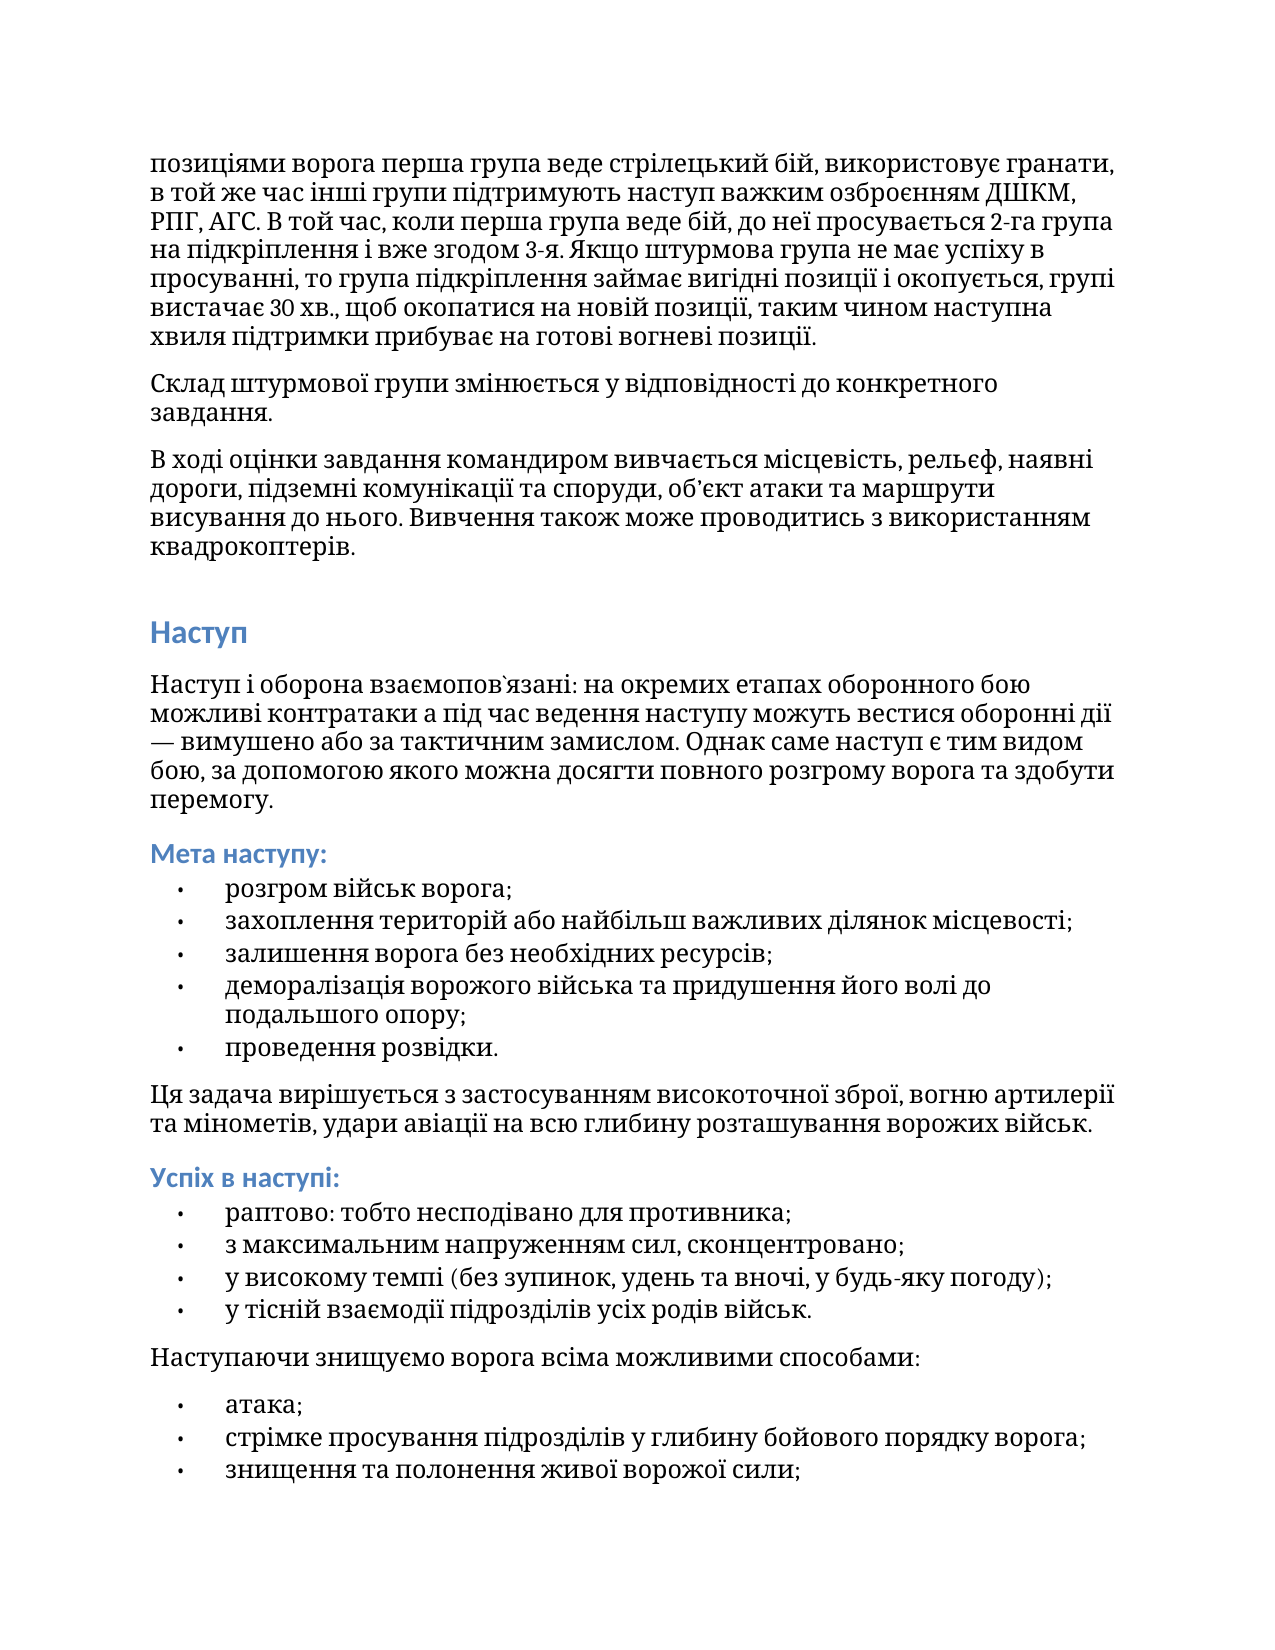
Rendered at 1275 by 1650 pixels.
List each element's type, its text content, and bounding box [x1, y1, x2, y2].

list захоплення територій або найбільш важливих ділянок місцевості; [175, 907, 1125, 936]
text Ця задача вирішується з застосуванням високоточної зброї, вогню артилерії та мінометів, удари авіації на всю глибину розташування ворожих військ. [150, 1081, 1125, 1138]
text Наступ і оборона взаємопов`язані: на окремих етапах оборонного бою можливі контратаки а під час ведення наступу можуть вестися оборонні дії — вимушено або за тактичним замислом. Однак саме наступ є тим видом бою, за допомогою якого можна досягти повного розгрому ворога та здобути перемогу. [150, 671, 1125, 814]
text Склад штурмової групи змінюється у відповідності до конкретного завдання. [150, 370, 1125, 427]
list раптово: тобто несподівано для противника; [175, 1199, 1125, 1227]
subtitle Наступ [150, 611, 1125, 652]
list у високому темпі (без зупинок, удень та вночі, у будь-яку погоду); [175, 1264, 1125, 1292]
subtitle Успіх в наступі: [150, 1159, 1125, 1195]
text Наступаючи знищуємо ворога всіма можливими способами: [150, 1344, 1125, 1372]
list знищення та полонення живої ворожої сили; [175, 1456, 1125, 1485]
list залишення ворога без необхідних ресурсів; [175, 940, 1125, 968]
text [150, 150, 1125, 351]
list проведення розвідки. [175, 1033, 1125, 1062]
list стрімке просування підрозділів у глибину бойового порядку ворога; [175, 1424, 1125, 1452]
list у тісній взаємодії підрозділів усіх родів військ. [175, 1296, 1125, 1325]
list атака; [175, 1391, 1125, 1420]
list розгром військ ворога; [175, 875, 1125, 903]
list з максимальним напруженням сил, сконцентровано; [175, 1231, 1125, 1260]
subtitle Мета наступу: [150, 835, 1125, 871]
text В ході оцінки завдання командиром вивчається місцевість, рельєф, наявні дороги, підземні комунікації та споруди, об’єкт атаки та маршрути висування до нього. Вивчення також може проводитись з використанням квадрокоптерів. [150, 446, 1125, 561]
list деморалізація ворожого війська та придушення його волі до подальшого опору; [175, 972, 1125, 1030]
